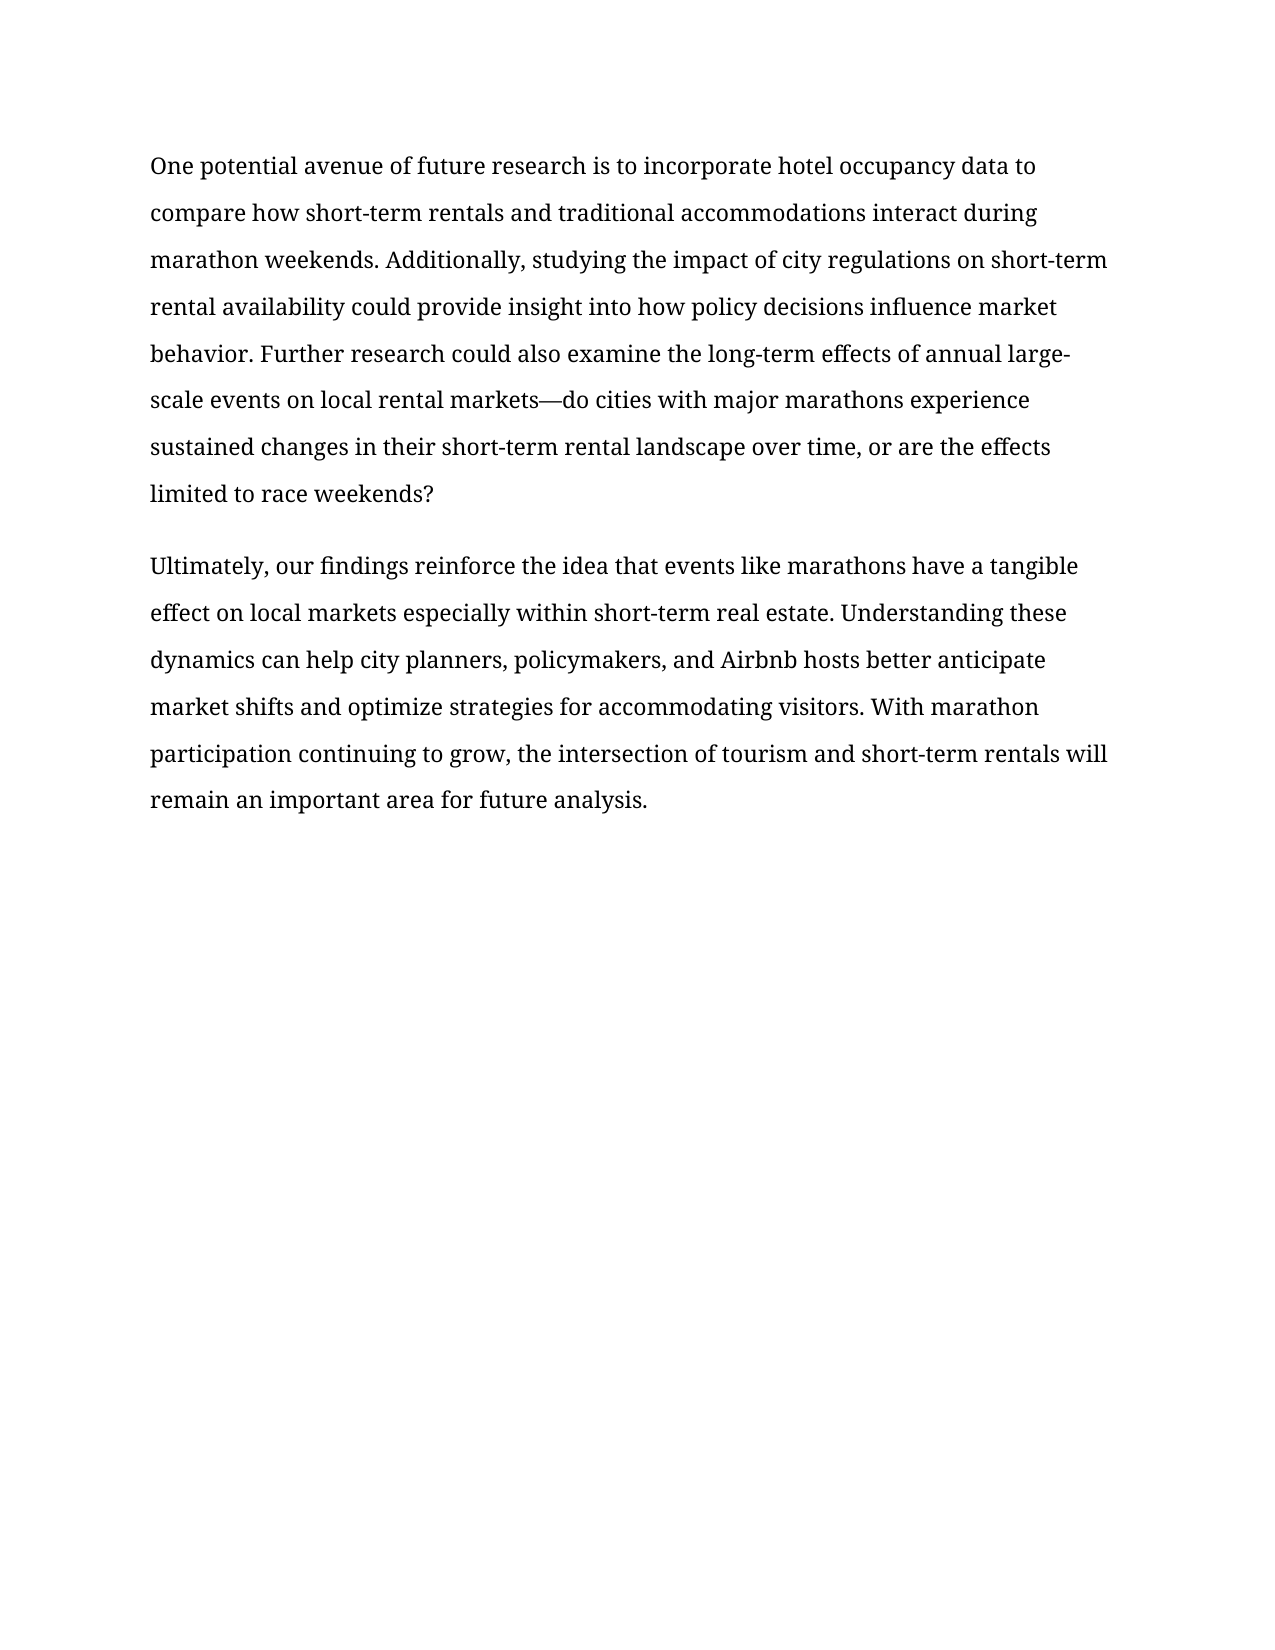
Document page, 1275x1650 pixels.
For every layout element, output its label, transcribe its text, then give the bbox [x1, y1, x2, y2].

text One potential avenue of future research is to incorporate hotel occupancy data to compare how short-term rentals and traditional accommodations interact during marathon weekends. Additionally, studying the impact of city regulations on short-term rental availability could provide insight into how policy decisions influence market behavior. Further research could also examine the long-term effects of annual large-scale events on local rental markets—do cities with major marathons experience sustained changes in their short-term rental landscape over time, or are the effects limited to race weekends? [150, 150, 1125, 509]
text Ultimately, our findings reinforce the idea that events like marathons have a tangible effect on local markets especially within short-term real estate. Understanding these dynamics can help city planners, policymakers, and Airbnb hosts better anticipate market shifts and optimize strategies for accommodating visitors. With marathon participation continuing to grow, the intersection of tourism and short-term rentals will remain an important area for future analysis. [150, 550, 1125, 816]
